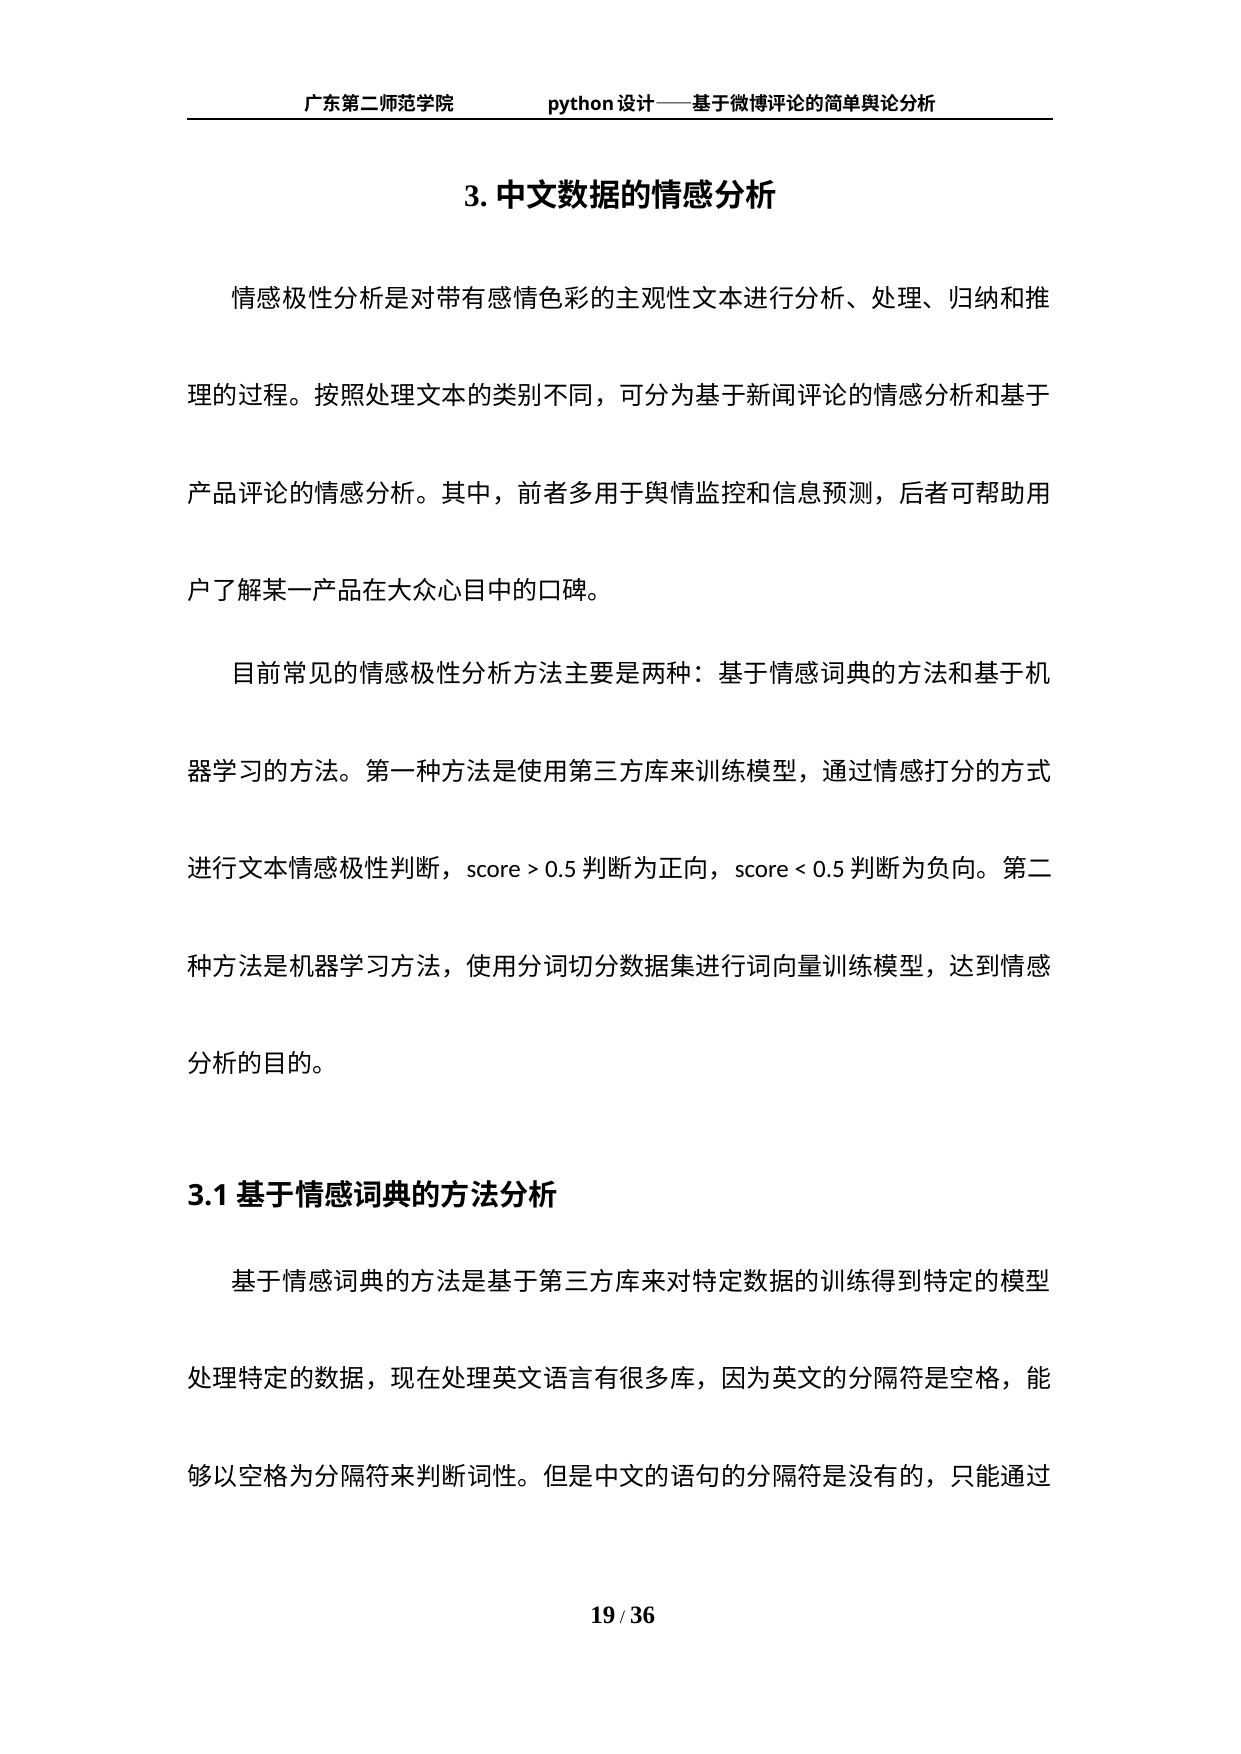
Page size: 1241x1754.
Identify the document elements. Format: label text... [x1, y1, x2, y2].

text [187, 1247, 1053, 1507]
text 目前常见的情感极性分析方法主要是两种：基于情感词典的方法和基于机器学习的方法。第一种方法是使用第三方库来训练模型，通过情感打分的方式进行文本情感极性判断，score > 0.5判断为正向，score < 0.5判断为负向。第二种方法是机器学习方法，使用分词切分数据集进行词向量训练模型，达到情感分析的目的。 [187, 639, 1053, 1094]
subtitle 3. 中文数据的情感分析 [187, 160, 1053, 225]
text 情感极性分析是对带有感情色彩的主观性文本进行分析、处理、归纳和推理的过程。按照处理文本的类别不同，可分为基于新闻评论的情感分析和基于产品评论的情感分析。其中，前者多用于舆情监控和信息预测，后者可帮助用户了解某一产品在大众心目中的口碑。 [187, 264, 1053, 621]
subtitle 3.1 基于情感词典的方法分析 [187, 1160, 1053, 1225]
